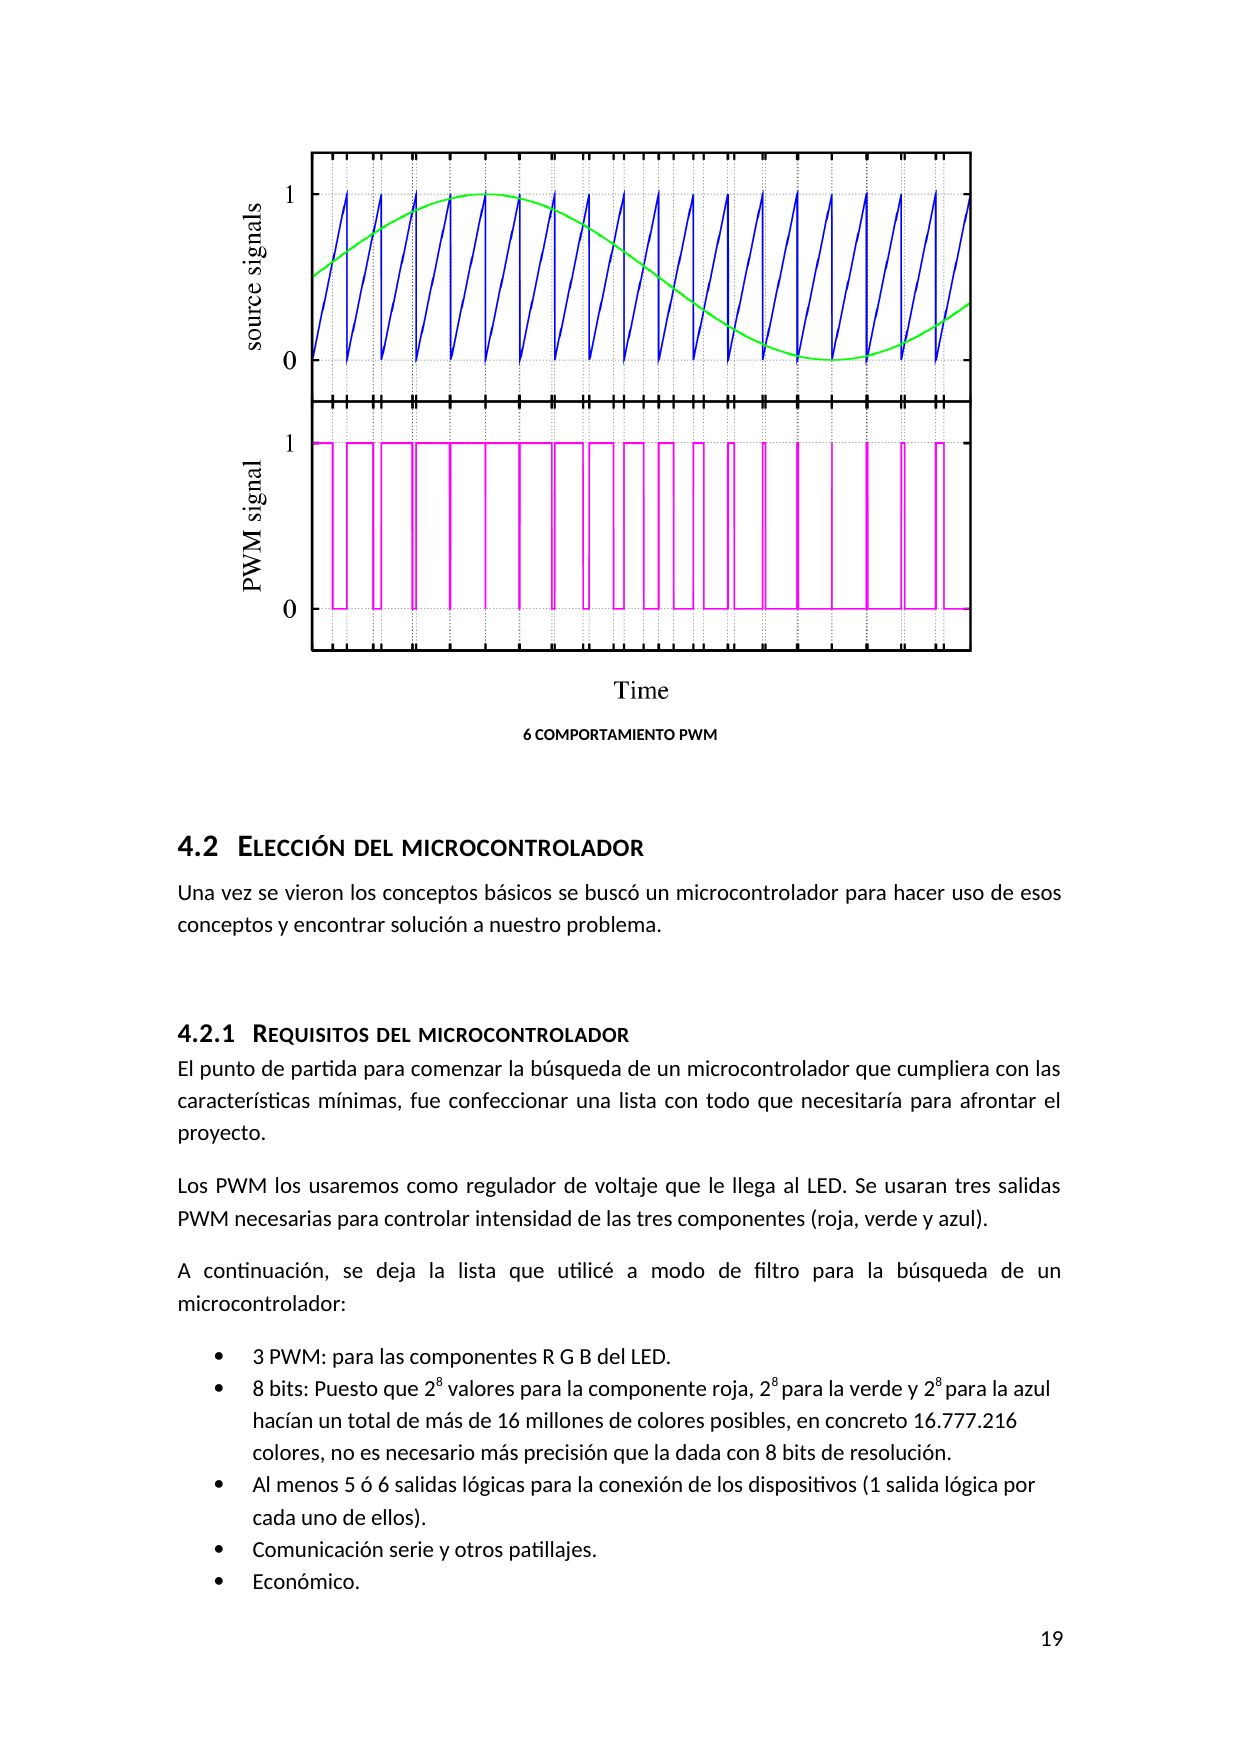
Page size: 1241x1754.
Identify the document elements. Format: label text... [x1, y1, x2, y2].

picture [225, 147, 1015, 700]
text El punto de partida para comenzar la búsqueda de un microcontrolador que cumpliera con las características mínimas, fue confeccionar una lista con todo que necesitaría para afrontar el proyecto. [177, 1054, 1063, 1146]
list Económico. [215, 1567, 1063, 1595]
text Una vez se vieron los conceptos básicos se buscó un microcontrolador para hacer uso de esos conceptos y encontrar solución a nuestro problema. [177, 878, 1063, 938]
list 8 bits: Puesto que 28 valores para la componente roja, 28 para la verde y 28 para la azul hacían un total de más de 16 millones de colores posibles, en concreto 16.777.216 colores, no es necesario más precisión que la dada con 8 bits de resolución. [215, 1374, 1063, 1466]
subtitle Elección del microcontrolador [177, 826, 1063, 864]
list Al menos 5 ó 6 salidas lógicas para la conexión de los dispositivos (1 salida lógica por cada uno de ellos). [215, 1471, 1063, 1531]
list Comunicación serie y otros patillajes. [215, 1535, 1063, 1563]
subtitle Requisitos del microcontrolador [177, 1016, 1063, 1049]
text A continuación, se deja la lista que utilicé a modo de filtro para la búsqueda de un microcontrolador: [177, 1257, 1063, 1317]
list 3 PWM: para las componentes R G B del LED. [215, 1342, 1063, 1370]
text Los PWM los usaremos como regulador de voltaje que le llega al LED. Se usaran tres salidas PWM necesarias para controlar intensidad de las tres componentes (roja, verde y azul). [177, 1171, 1063, 1232]
